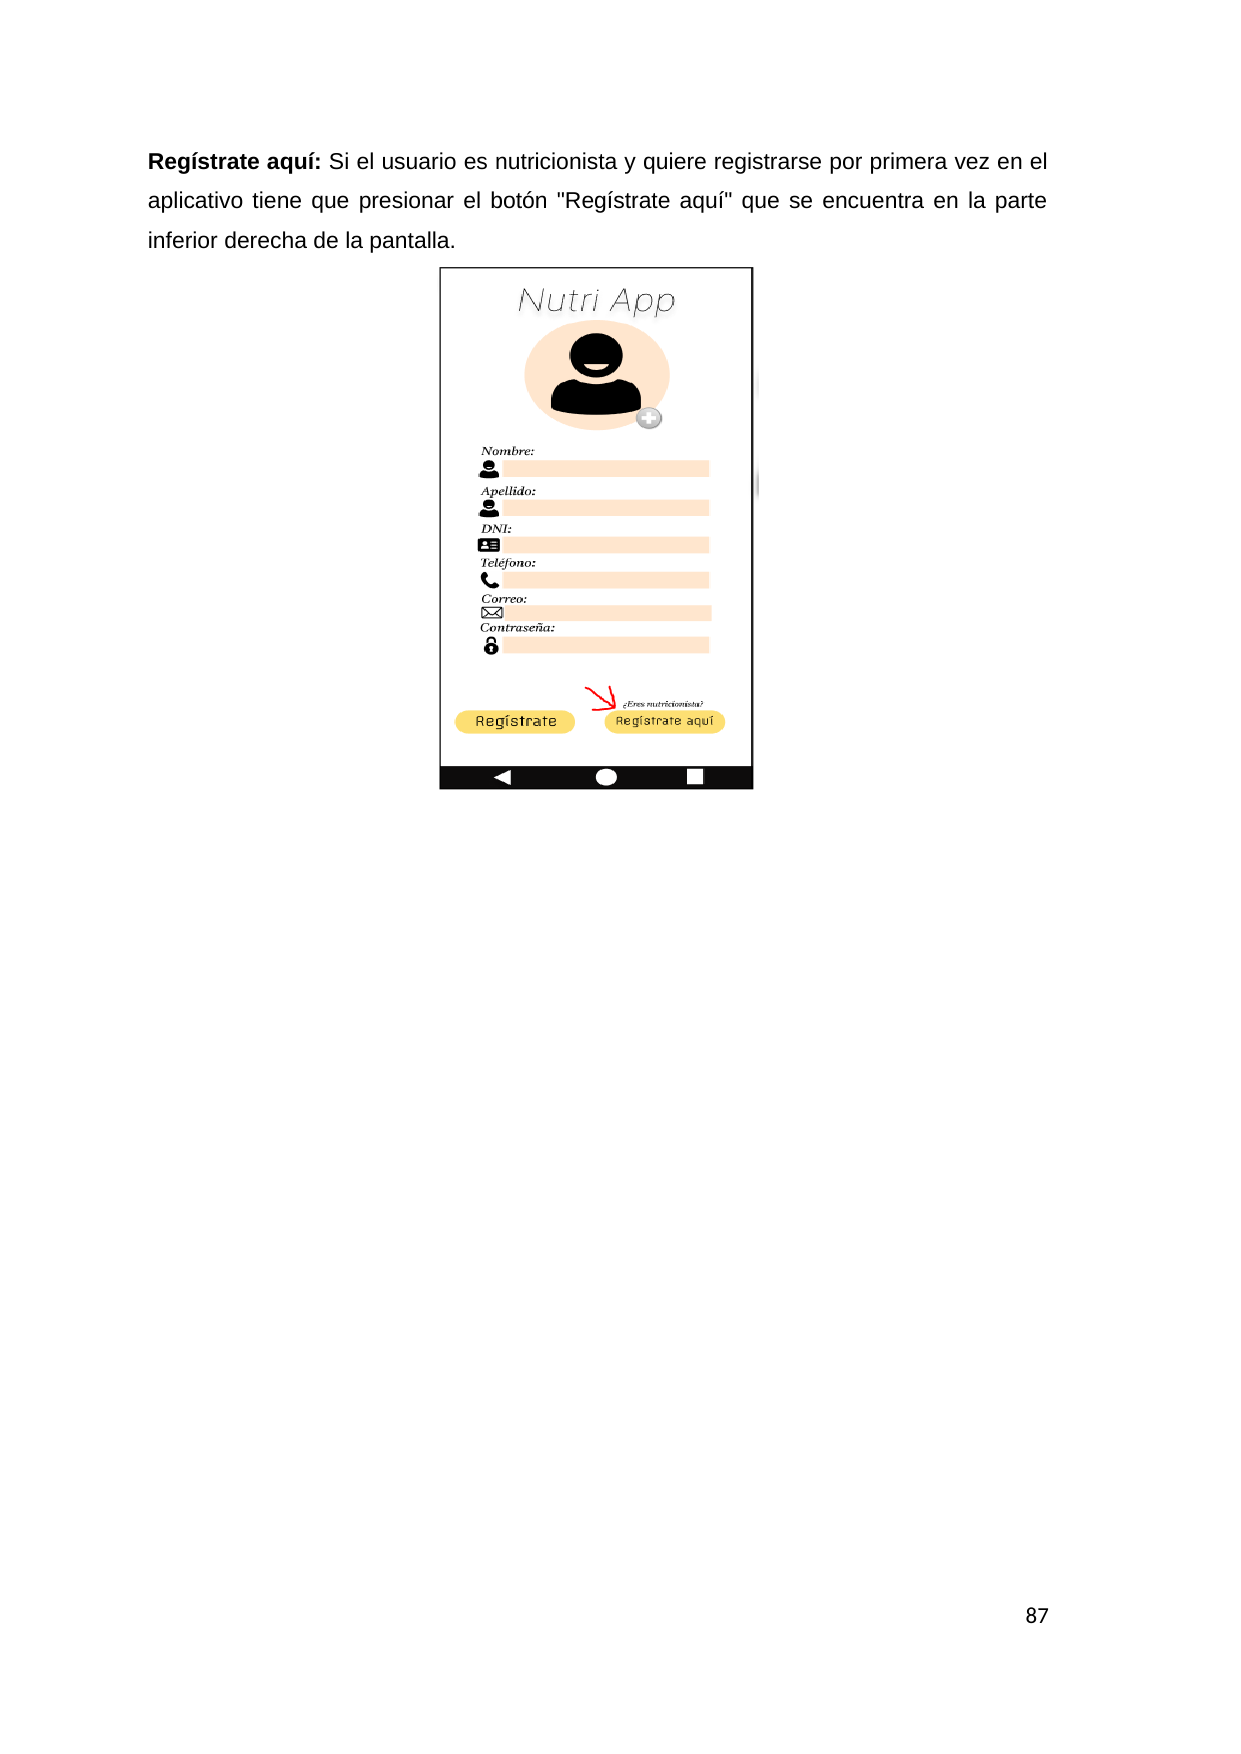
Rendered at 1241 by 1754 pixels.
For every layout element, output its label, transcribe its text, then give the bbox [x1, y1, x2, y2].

picture [437, 266, 759, 793]
text Regístrate aquí: Si el usuario es nutricionista y quiere registrarse por primera vez en el aplicativo tiene que presionar el botón "Regístrate aquí" que se encuentra en la parte inferior derecha de la pantalla. [148, 148, 1048, 253]
